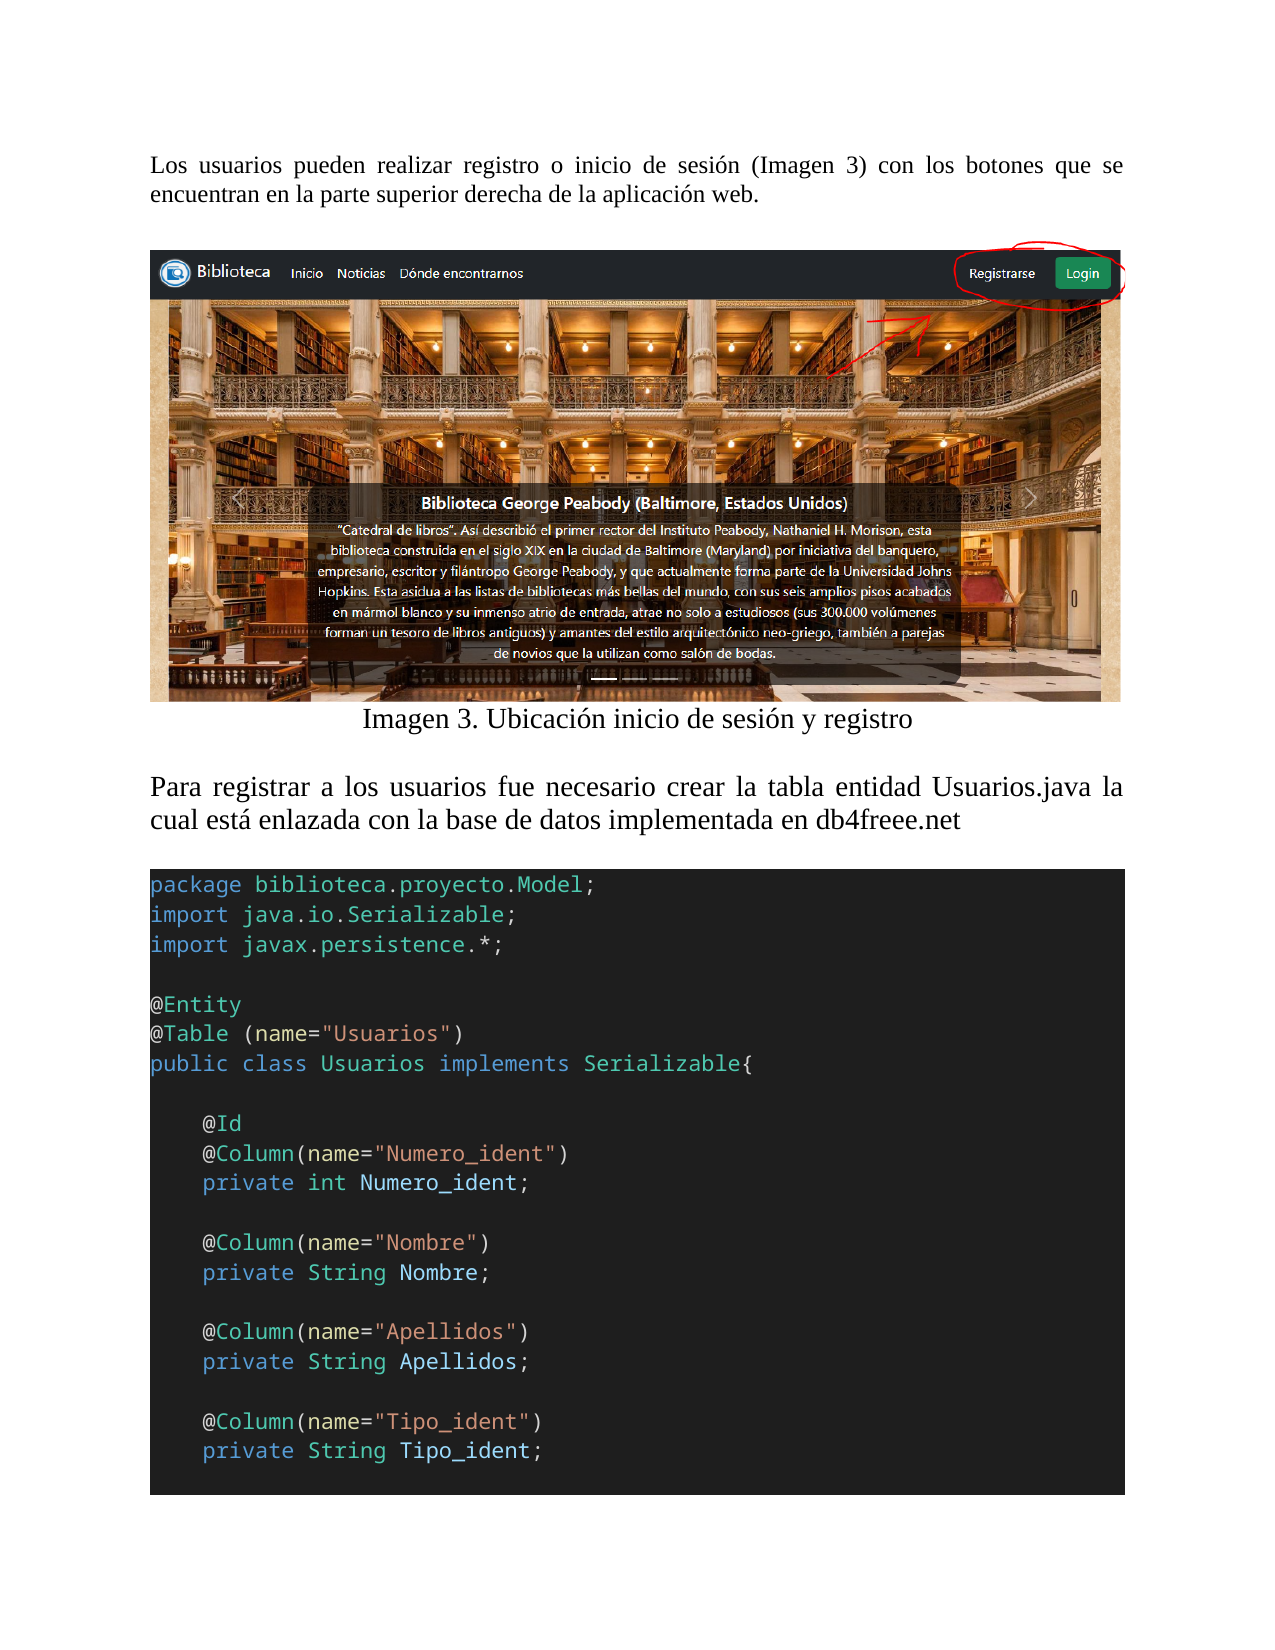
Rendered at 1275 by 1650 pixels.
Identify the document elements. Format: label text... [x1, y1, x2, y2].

text @Column(name="Apellidos") [150, 1316, 1125, 1346]
text @Column(name="Tipo_ident") [150, 1406, 1125, 1435]
text @Table (name="Usuarios") [150, 1018, 1125, 1048]
text private int Numero_ident; [150, 1167, 1125, 1197]
text Imagen 3. Ubicación inicio de sesión y registro [150, 702, 1125, 735]
text @Entity [150, 988, 1125, 1018]
text @Column(name="Nombre") [150, 1227, 1125, 1257]
picture [150, 241, 1125, 702]
text package biblioteca.proyecto.Model; [150, 869, 1125, 899]
text Para registrar a los usuarios fue necesario crear la tabla entidad Usuarios.java la cual está enlazada con la base de datos implementada en db4freee.net [150, 769, 1125, 836]
text import javax.persistence.*; [150, 929, 1125, 959]
text Los usuarios pueden realizar registro o inicio de sesión (Imagen 3) con los botones que se encuentran en la parte superior derecha de la aplicación web. [150, 150, 1125, 207]
text public class Usuarios implements Serializable{ [150, 1048, 1125, 1078]
text private String Apellidos; [150, 1346, 1125, 1376]
text import java.io.Serializable; [150, 899, 1125, 929]
text @Column(name="Numero_ident") [150, 1137, 1125, 1167]
text private String Tipo_ident; [150, 1435, 1125, 1465]
text private String Nombre; [150, 1257, 1125, 1286]
text @Id [150, 1108, 1125, 1137]
